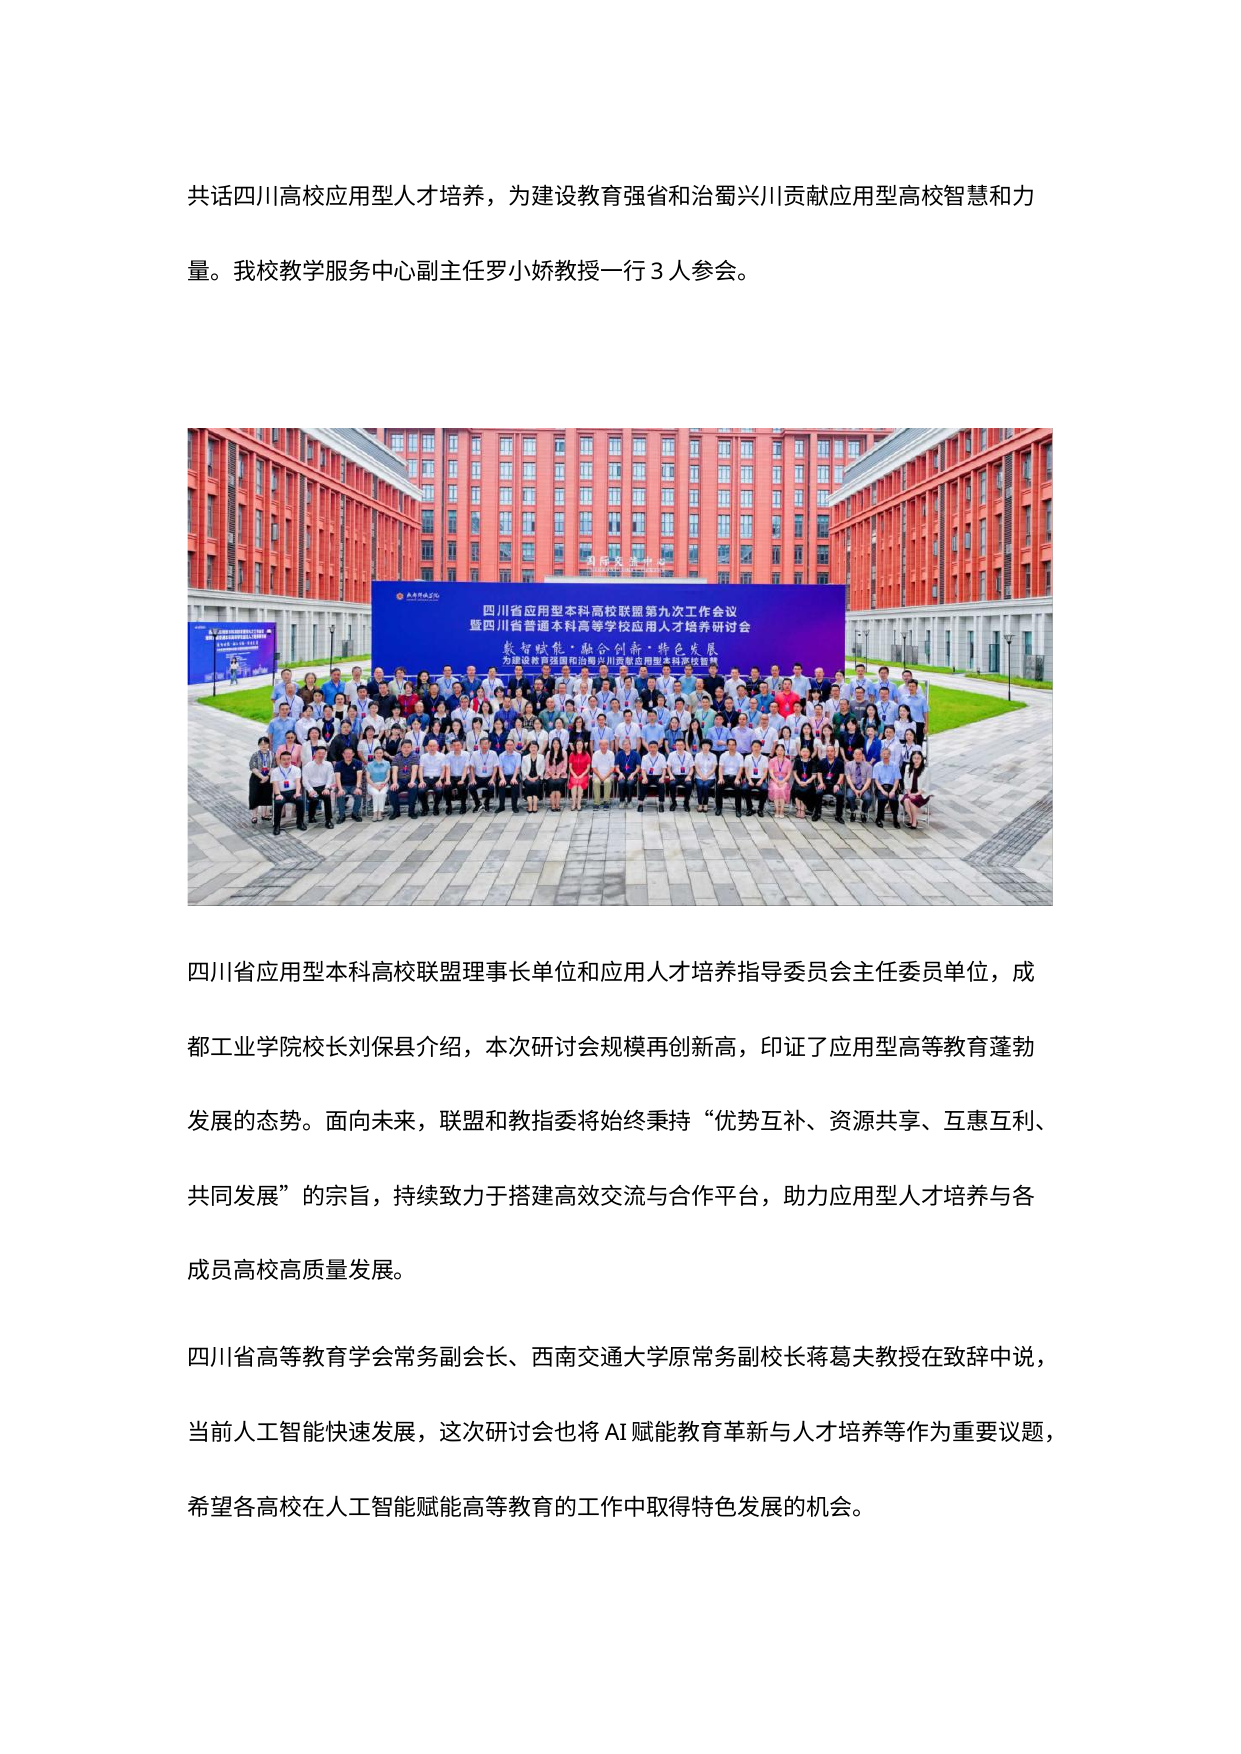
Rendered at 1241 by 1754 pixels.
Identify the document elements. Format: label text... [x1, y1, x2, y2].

picture [187, 428, 1053, 906]
text 四川省应用型本科高校联盟理事长单位和应用人才培养指导委员会主任委员单位，成都工业学院校长刘保县介绍，本次研讨会规模再创新高，印证了应用型高等教育蓬勃发展的态势。面向未来，联盟和教指委将始终秉持“优势互补、资源共享、互惠互利、共同发展”的宗旨，持续致力于搭建高效交流与合作平台，助力应用型人才培养与各成员高校高质量发展。 [187, 938, 1053, 1302]
text 四川省高等教育学会常务副会长、西南交通大学原常务副校长蒋葛夫教授在致辞中说，当前人工智能快速发展，这次研讨会也将AI赋能教育革新与人才培养等作为重要议题，希望各高校在人工智能赋能高等教育的工作中取得特色发展的机会。 [187, 1323, 1053, 1537]
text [187, 162, 1053, 302]
